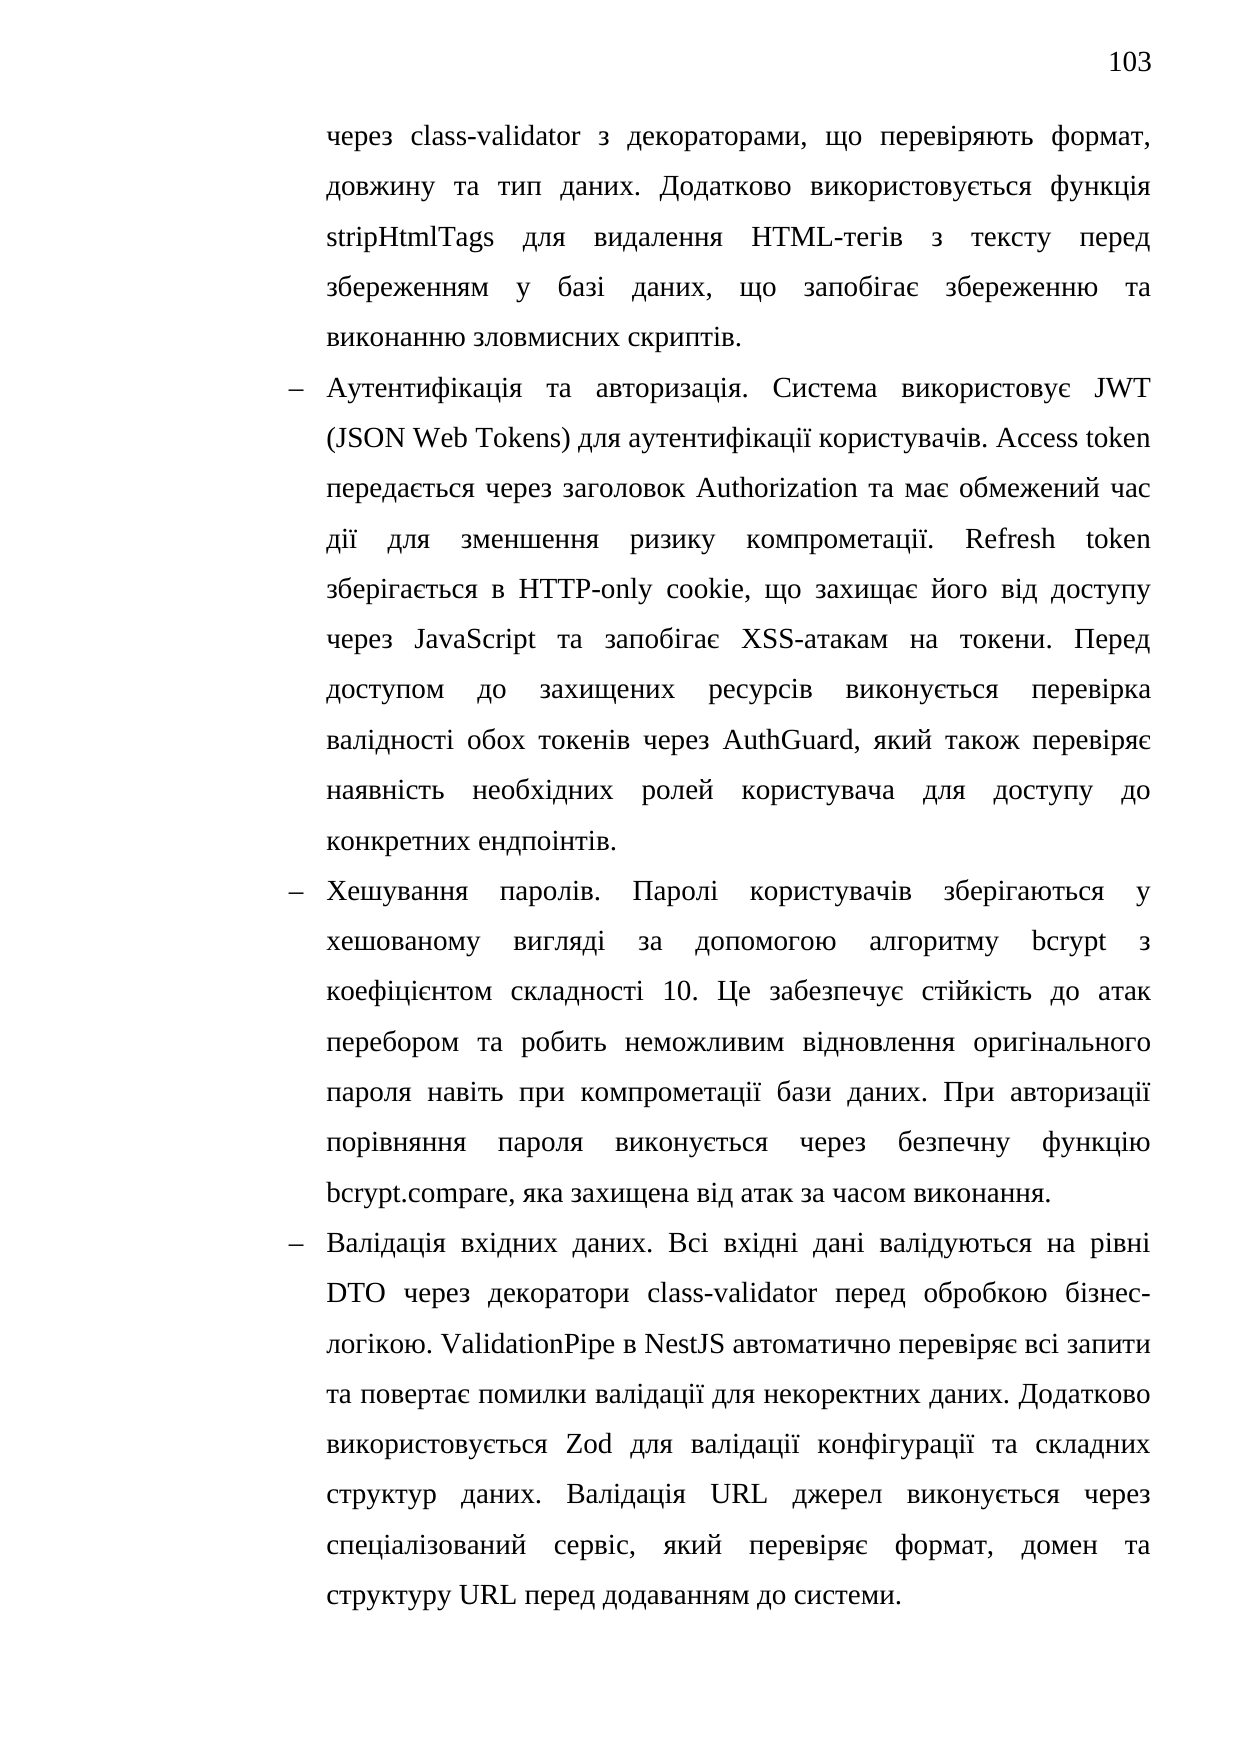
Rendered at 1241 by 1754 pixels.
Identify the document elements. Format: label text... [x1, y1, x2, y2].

list Аутентифікація та авторизація. Система використовує JWT (JSON Web Tokens) для аутентифікації користувачів. Access token передається через заголовок Authorization та має обмежений час дії для зменшення ризику компрометації. Refresh token зберігається в HTTP-only cookie, що захищає його від доступу через JavaScript та запобігає XSS-атакам на токени. Перед доступом до захищених ресурсів виконується перевірка валідності обох токенів через AuthGuard, який також перевіряє наявність необхідних ролей користувача для доступу до конкретних ендпоінтів. [288, 370, 1152, 856]
list Хешування паролів. Паролі користувачів зберігаються у хешованому вигляді за допомогою алгоритму bcrypt з коефіцієнтом складності 10. Це забезпечує стійкість до атак перебором та робить неможливим відновлення оригінального пароля навіть при компрометації бази даних. При авторизації порівняння пароля виконується через безпечну функцію bcrypt.compare, яка захищена від атак за часом виконання. [288, 873, 1152, 1208]
list Валідація вхідних даних. Всі вхідні дані валідуються на рівні DTO через декоратори class-validator перед обробкою бізнес-логікою. ValidationPipe в NestJS автоматично перевіряє всі запити та повертає помилки валідації для некоректних даних. Додатково використовується Zod для валідації конфігурації та складних структур даних. Валідація URL джерел виконується через спеціалізований сервіс, який перевіряє формат, домен та структуру URL перед додаванням до системи. [288, 1225, 1152, 1611]
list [288, 118, 1152, 353]
